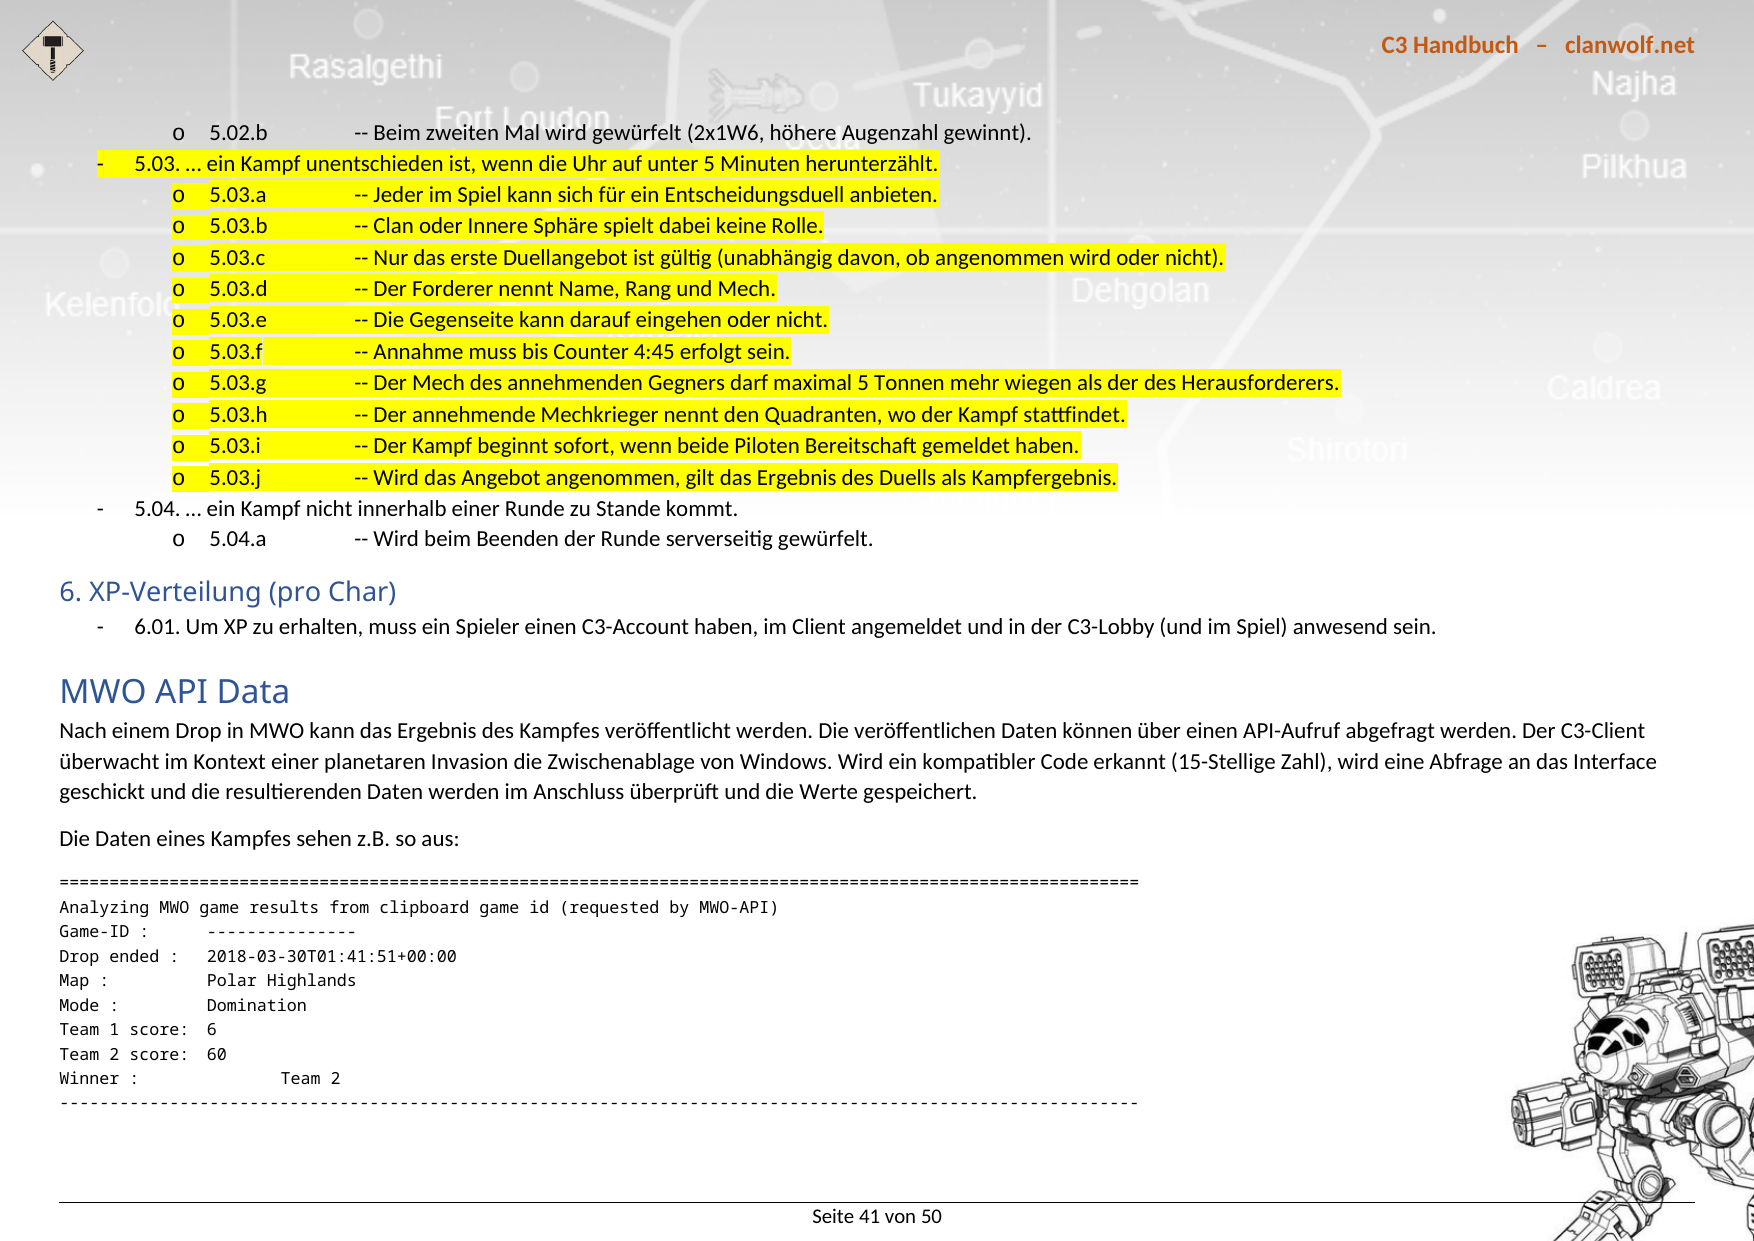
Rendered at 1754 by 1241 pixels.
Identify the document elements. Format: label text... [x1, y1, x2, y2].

subtitle 6. XP-Verteilung (pro Char) [59, 573, 1695, 609]
list 5.04. … ein Kampf nicht innerhalb einer Runde zu Stande kommt. [97, 494, 1695, 522]
list 5.03.b -- Clan oder Innere Sphäre spielt dabei keine Rolle. [209, 211, 1695, 240]
list 6.01. Um XP zu erhalten, muss ein Spieler einen C3-Account haben, im Client angemeldet und in der C3-Lobby (und im Spiel) anwesend sein. [97, 612, 1695, 641]
list 5.03. … ein Kampf unentschieden ist, wenn die Uhr auf unter 5 Minuten herunterzählt. [97, 149, 1695, 178]
picture [1364, 909, 1754, 1241]
list 5.03.f -- Annahme muss bis Counter 4:45 erfolgt sein. [209, 337, 1695, 366]
text Nach einem Drop in MWO kann das Ergebnis des Kampfes veröffentlicht werden. Die veröffentlichen Daten können über einen API-Aufruf abgefragt werden. Der C3-Client überwacht im Kontext einer planetaren Invasion die Zwischenablage von Windows. Wird ein kompatibler Code erkannt (15-Stellige Zahl), wird eine Abfrage an das Interface geschickt und die resultierenden Daten werden im Anschluss überprüft und die Werte gespeichert. [59, 717, 1695, 805]
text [59, 871, 1695, 1114]
list 5.03.j -- Wird das Angebot angenommen, gilt das Ergebnis des Duells als Kampfergebnis. [209, 463, 1695, 492]
text Die Daten eines Kampfes sehen z.B. so aus: [59, 824, 1695, 852]
list 5.03.e -- Die Gegenseite kann darauf eingehen oder nicht. [209, 306, 1695, 335]
list 5.03.c -- Nur das erste Duellangebot ist gültig (unabhängig davon, ob angenommen wird oder nicht). [209, 243, 1695, 272]
list 5.03.g -- Der Mech des annehmenden Gegners darf maximal 5 Tonnen mehr wiegen als der des Herausforderers. [172, 368, 1695, 398]
list 5.03.h -- Der annehmende Mechkrieger nennt den Quadranten, wo der Kampf stattfindet. [209, 400, 1695, 429]
list 5.03.d -- Der Forderer nennt Name, Rang und Mech. [209, 274, 1695, 303]
picture [0, 0, 1754, 531]
list 5.03.i -- Der Kampf beginnt sofort, wenn beide Piloten Bereitschaft gemeldet haben. [209, 431, 1695, 461]
list 5.03.a -- Jeder im Spiel kann sich für ein Entscheidungsduell anbieten. [209, 180, 1695, 209]
list 5.02.b -- Beim zweiten Mal wird gewürfelt (2x1W6, höhere Augenzahl gewinnt). [172, 118, 1695, 147]
list 5.04.a -- Wird beim Beenden der Runde serverseitig gewürfelt. [172, 524, 1695, 554]
subtitle MWO API Data [59, 668, 1695, 713]
